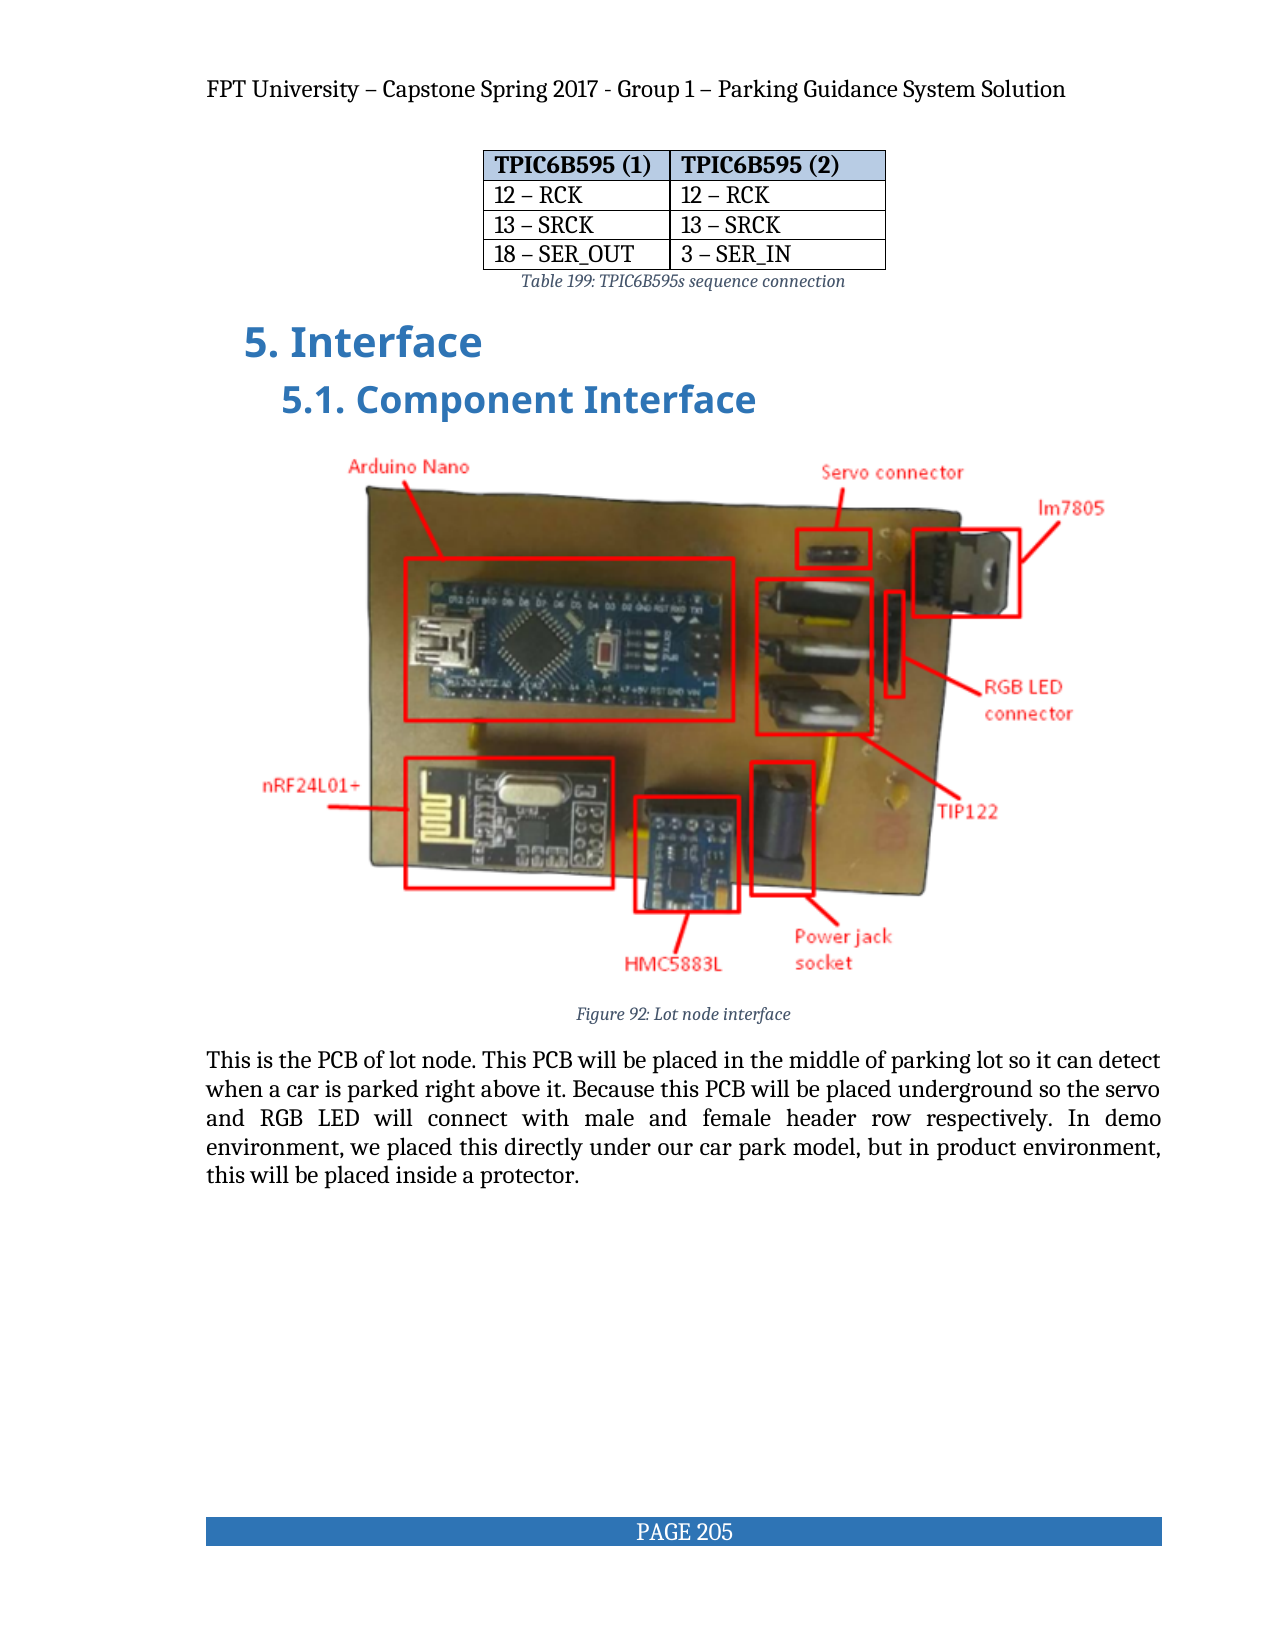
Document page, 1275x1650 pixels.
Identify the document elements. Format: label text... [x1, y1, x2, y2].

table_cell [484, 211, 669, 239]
text This is the PCB of lot node. This PCB will be placed in the middle of parking lot so it can detect when a car is parked right above it. Because this PCB will be placed underground so the servo and RGB LED will connect with male and female header row respectively. In demo environment, we placed this directly under our car park model, but in product environment, this will be placed inside a protector. [206, 1046, 1162, 1190]
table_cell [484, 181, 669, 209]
text Figure 92: Lot node interface [206, 1004, 1162, 1025]
text Table 199: TPIC6B595s sequence connection [206, 270, 1162, 292]
subtitle Component Interface [206, 373, 1162, 424]
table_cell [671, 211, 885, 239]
picture [252, 437, 1117, 987]
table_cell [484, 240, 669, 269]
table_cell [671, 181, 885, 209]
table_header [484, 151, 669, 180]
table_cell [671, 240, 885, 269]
subtitle Interface [206, 313, 1162, 369]
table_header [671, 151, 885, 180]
